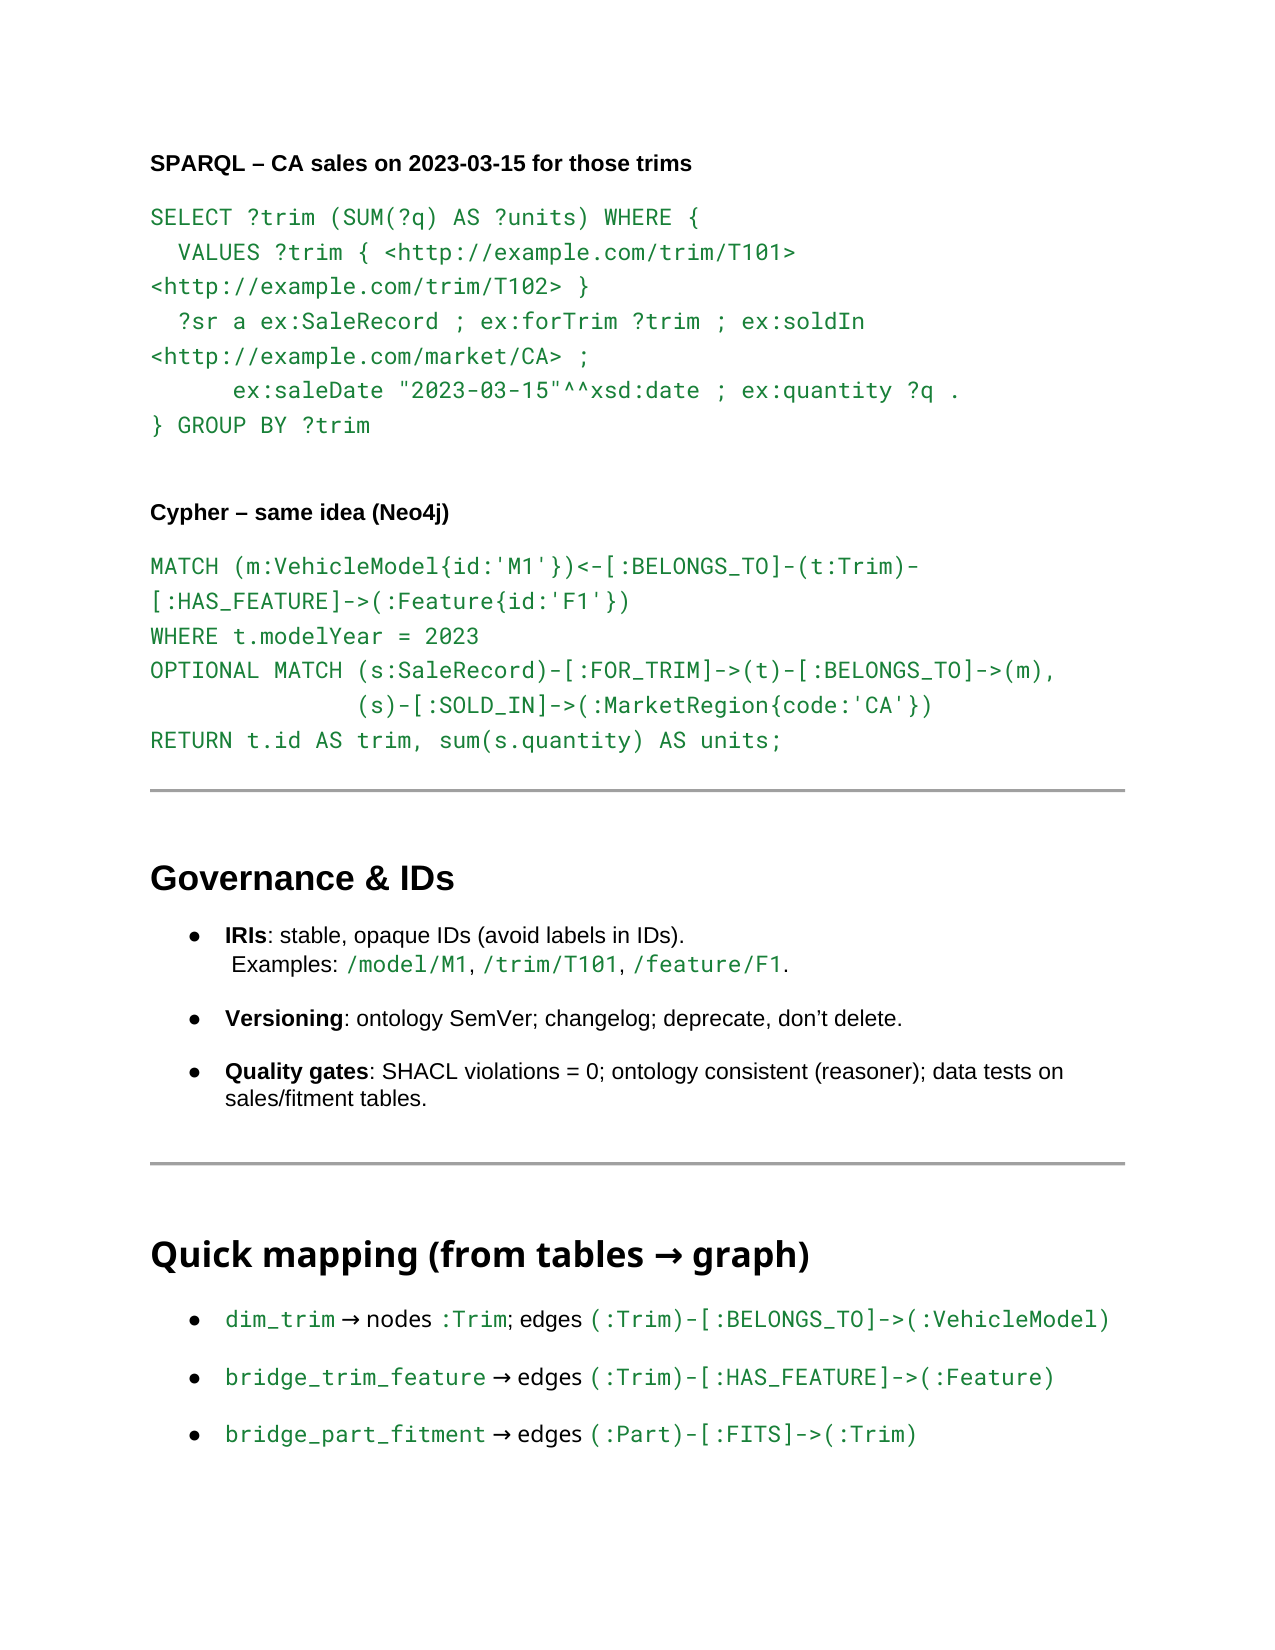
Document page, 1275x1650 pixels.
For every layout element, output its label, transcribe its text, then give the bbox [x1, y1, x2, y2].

list bridge_trim_feature → edges (:Trim)-[:HAS_FEATURE]->(:Feature) [187, 1361, 1125, 1418]
text OPTIONAL MATCH (s:SaleRecord)-[:FOR_TRIM]->(t)-[:BELONGS_TO]->(m), [150, 655, 1125, 685]
list dim_trim → nodes :Trim; edges (:Trim)-[:BELONGS_TO]->(:VehicleModel) [187, 1303, 1125, 1361]
subtitle Quick mapping (from tables → graph) [150, 1230, 1125, 1278]
text MATCH (m:VehicleModel{id:'M1'})<-[:BELONGS_TO]-(t:Trim)-[:HAS_FEATURE]->(:Feature{id:'F1'}) [150, 551, 1125, 616]
subtitle Governance & IDs [150, 857, 1125, 897]
text RETURN t.id AS trim, sum(s.quantity) AS units; [150, 724, 1125, 754]
text VALUES ?trim { <http://example.com/trim/T101> <http://example.com/trim/T102> } [150, 236, 1125, 301]
list IRIs: stable, opaque IDs (avoid labels in IDs). Examples: /model/M1, /trim/T101, /feature/F1. [187, 922, 1125, 1005]
text WHERE t.modelYear = 2023 [150, 620, 1125, 650]
list bridge_part_fitment → edges (:Part)-[:FITS]->(:Trim) [187, 1418, 1125, 1476]
text (s)-[:SOLD_IN]->(:MarketRegion{code:'CA'}) [150, 689, 1125, 720]
list Versioning: ontology SemVer; changelog; deprecate, don’t delete. [187, 1005, 1125, 1058]
text } GROUP BY ?trim [150, 409, 1125, 440]
text SELECT ?trim (SUM(?q) AS ?units) WHERE { [150, 201, 1125, 232]
text ?sr a ex:SaleRecord ; ex:forTrim ?trim ; ex:soldIn <http://example.com/market/CA> ; [150, 305, 1125, 370]
text ex:saleDate "2023-03-15"^^xsd:date ; ex:quantity ?q . [150, 375, 1125, 405]
text Cypher – same idea (Neo4j) [150, 499, 1125, 526]
text SPARQL – CA sales on 2023-03-15 for those trims [150, 150, 1125, 176]
list Quality gates: SHACL violations = 0; ontology consistent (reasoner); data tests on sales/fitment tables. [187, 1058, 1125, 1137]
